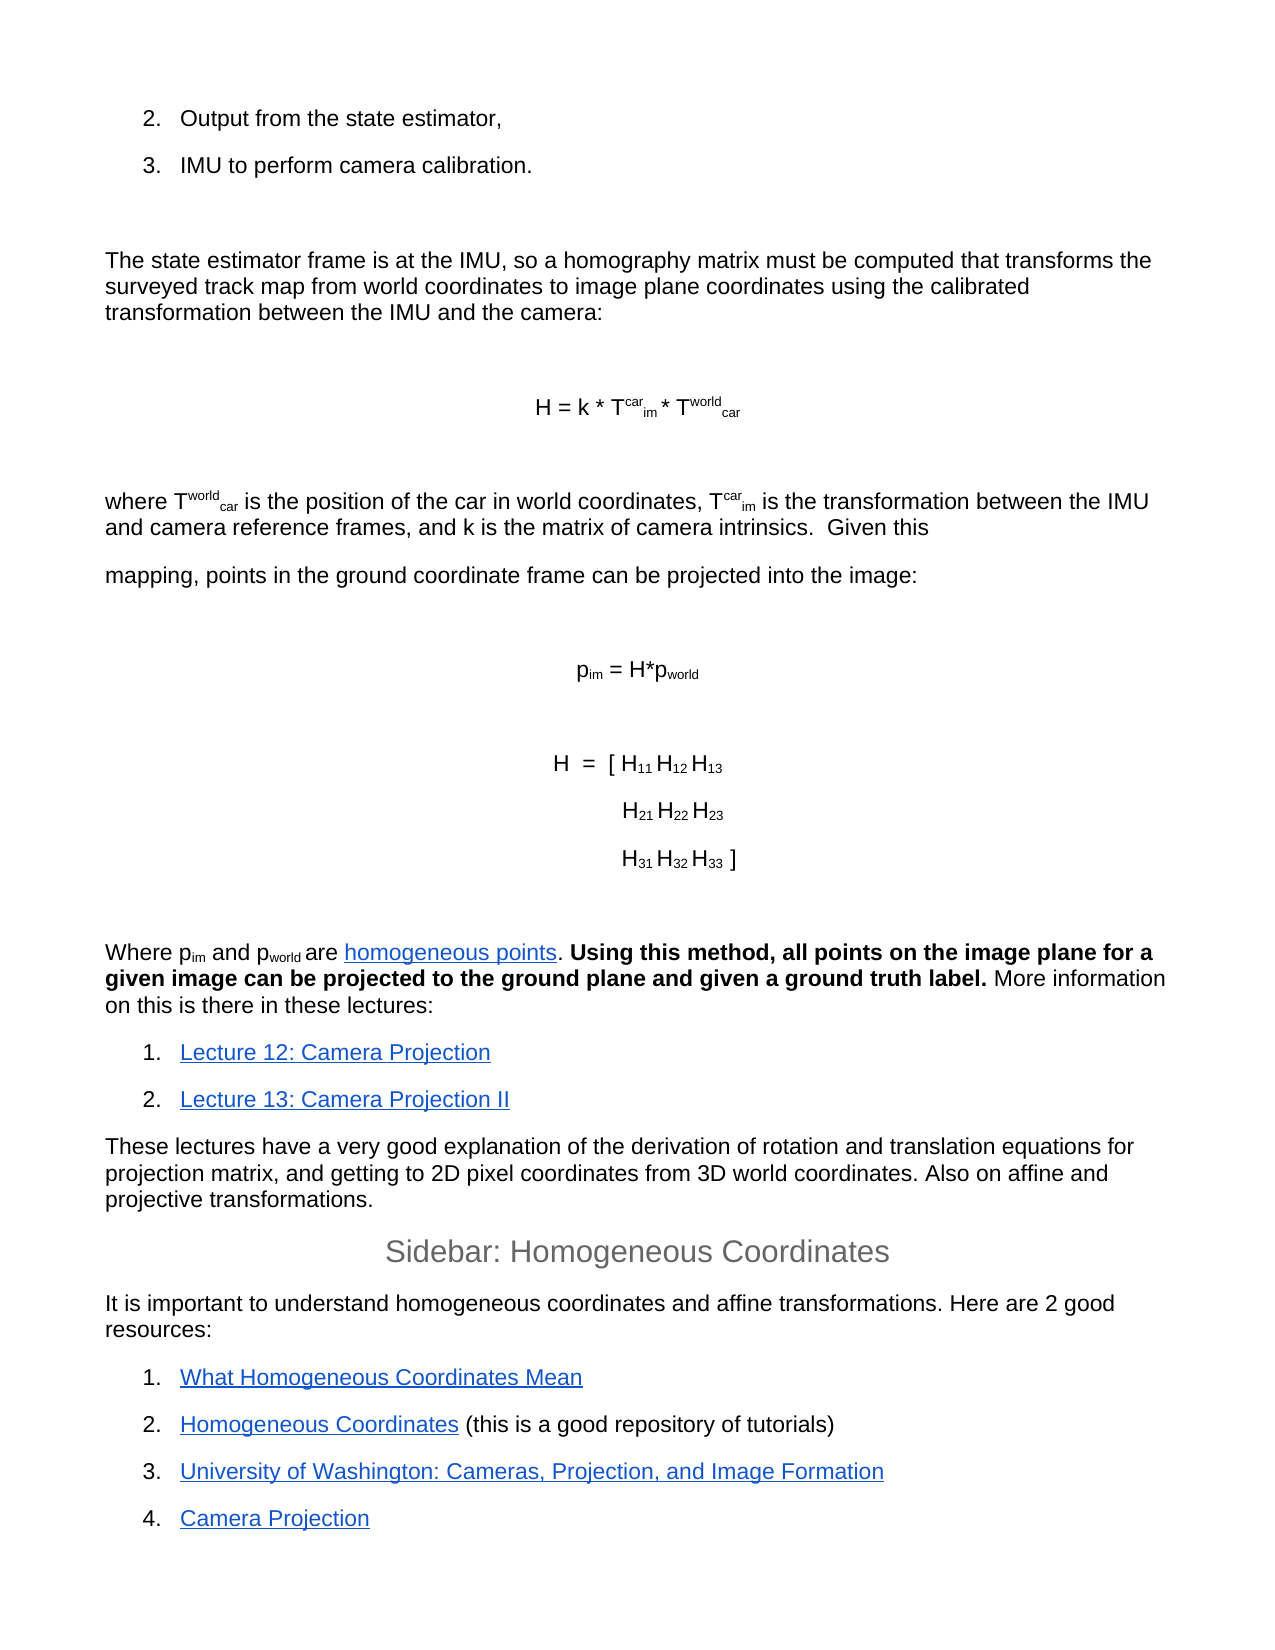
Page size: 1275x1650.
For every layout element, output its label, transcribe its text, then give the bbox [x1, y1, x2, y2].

text The state estimator frame is at the IMU, so a homography matrix must be computed that transforms the surveyed track map from world coordinates to image plane coordinates using the calibrated transformation between the IMU and the camera: [105, 247, 1170, 326]
text pim = H*pworld [105, 656, 1170, 682]
list University of Washington: Cameras, Projection, and Image Formation [142, 1458, 1170, 1484]
text H31 H32 H33 ] [105, 845, 1170, 871]
text where Tworldcar is the position of the car in world coordinates, Tcarim is the transformation between the IMU and camera reference frames, and k is the matrix of camera intrinsics. Given this [105, 488, 1170, 541]
text H = [ H11 H12 H13 [105, 750, 1170, 777]
list What Homogeneous Coordinates Mean [142, 1363, 1170, 1390]
text mapping, points in the ground coordinate frame can be projected into the image: [105, 562, 1170, 588]
text Where pim and pworld are homogeneous points. Using this method, all points on the image plane for a given image can be projected to the ground plane and given a ground truth label. More information on this is there in these lectures: [105, 939, 1170, 1018]
text H21 H22 H23 [105, 797, 1170, 824]
text These lectures have a very good explanation of the derivation of rotation and translation equations for projection matrix, and getting to 2D pixel coordinates from 3D world coordinates. Also on affine and projective transformations. [105, 1133, 1170, 1212]
list Homogeneous Coordinates (this is a good repository of tutorials) [142, 1411, 1170, 1437]
subtitle Sidebar: Homogeneous Coordinates [105, 1233, 1170, 1269]
list Camera Projection [142, 1505, 1170, 1531]
text H = k * Tcarim * Tworldcar [105, 394, 1170, 420]
text It is important to understand homogeneous coordinates and affine transformations. Here are 2 good resources: [105, 1290, 1170, 1343]
list Output from the state estimator, [142, 105, 1170, 131]
list Lecture 12: Camera Projection [142, 1039, 1170, 1065]
list Lecture 13: Camera Projection II [142, 1086, 1170, 1112]
list IMU to perform camera calibration. [142, 152, 1170, 178]
